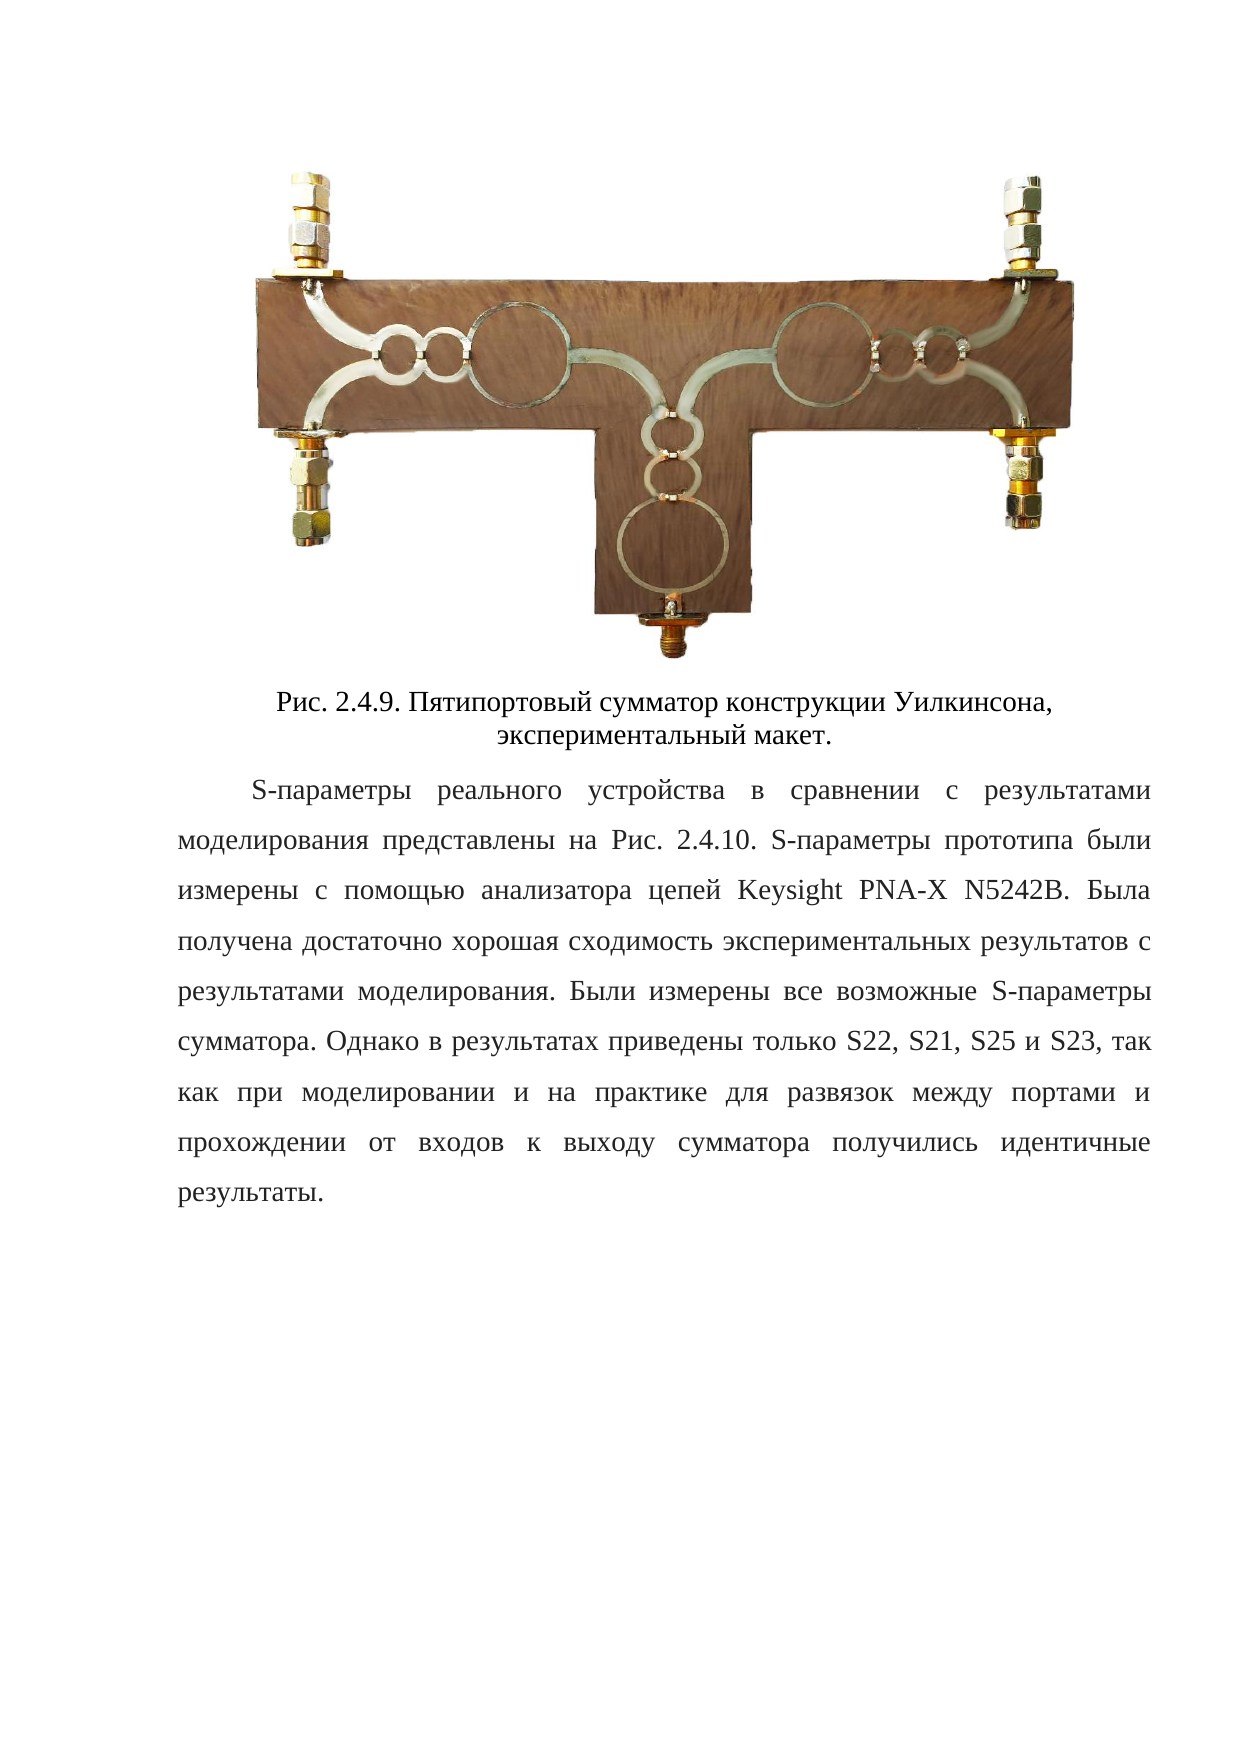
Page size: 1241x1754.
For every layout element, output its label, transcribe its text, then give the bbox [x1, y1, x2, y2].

picture [254, 156, 1075, 659]
